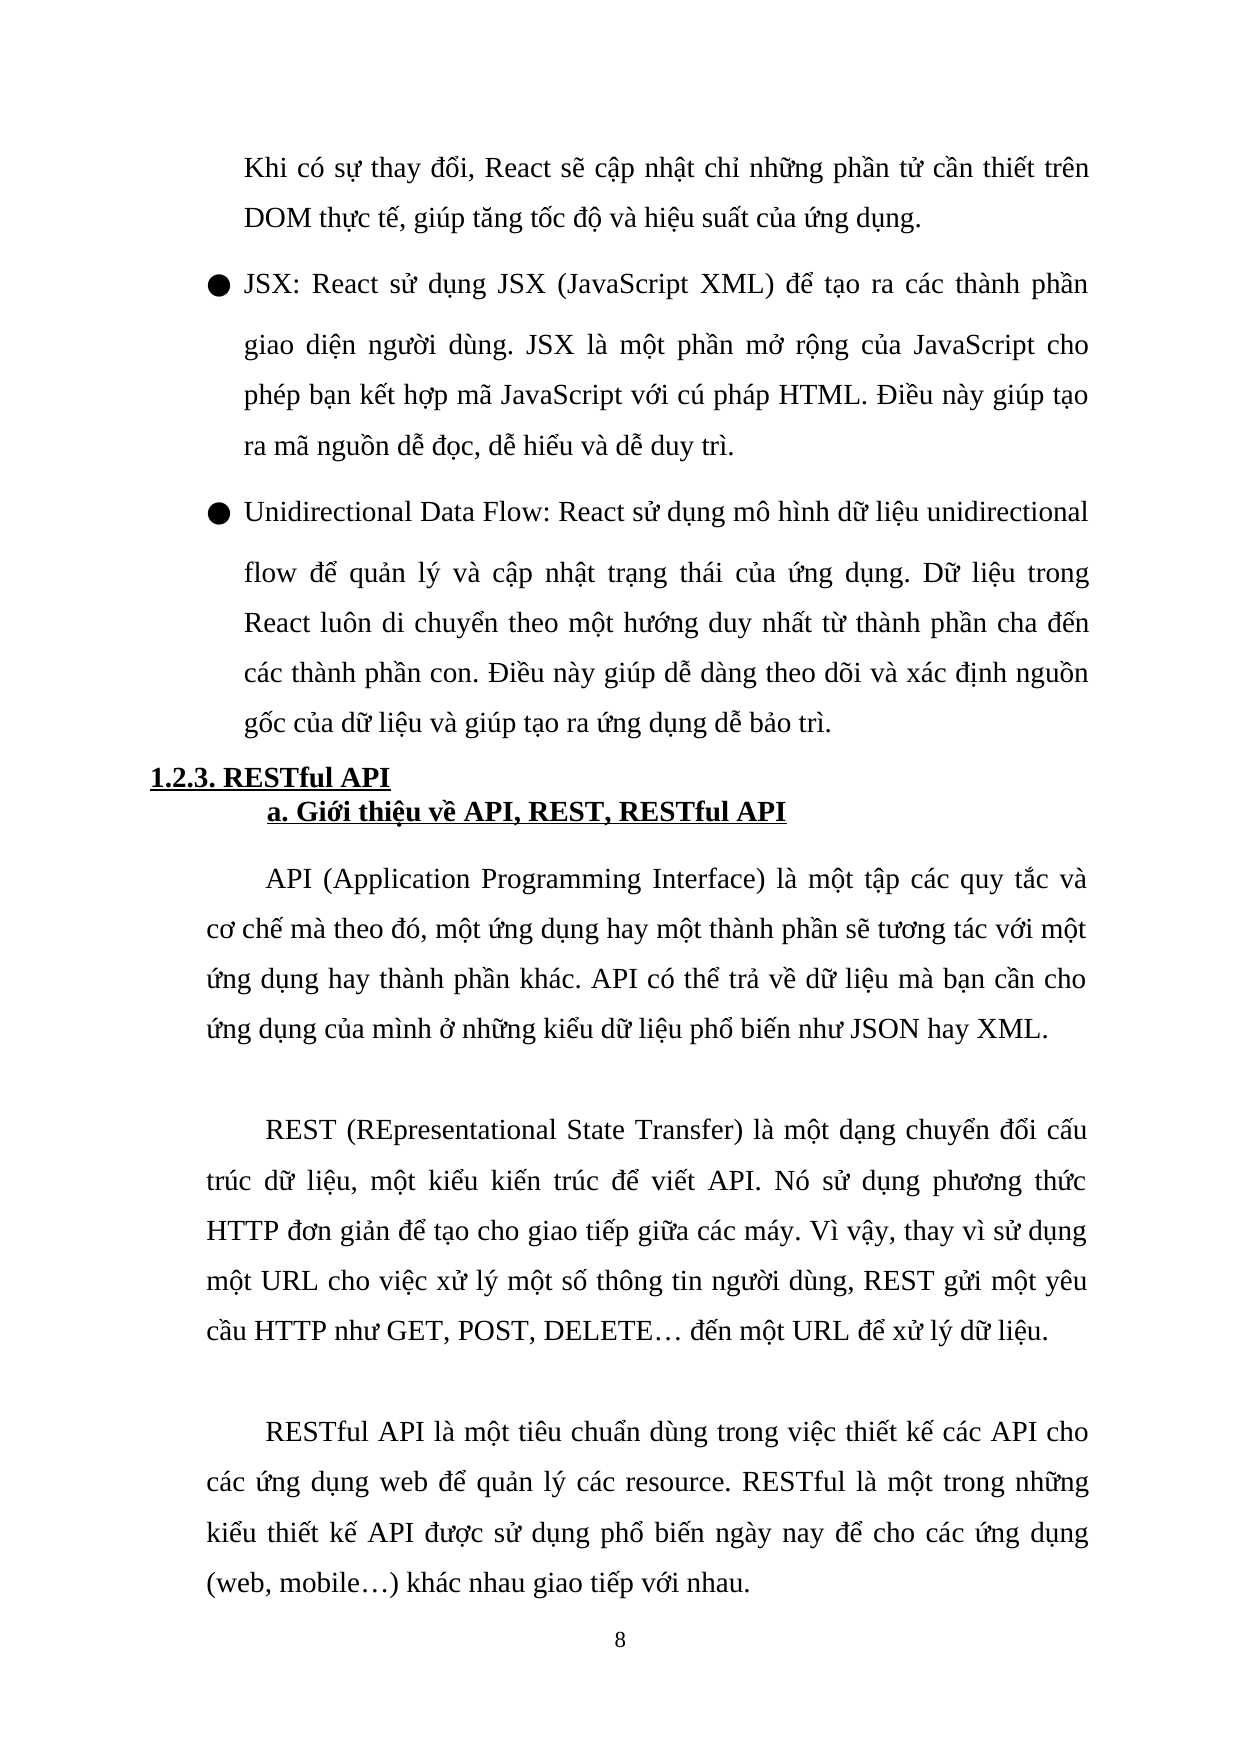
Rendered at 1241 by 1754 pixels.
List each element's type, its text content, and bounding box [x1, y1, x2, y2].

subtitle 1.2.3. RESTful API [150, 760, 1090, 794]
text a. Giới thiệu về API, REST, RESTful API [267, 794, 1090, 827]
text RESTful API là một tiêu chuẩn dùng trong việc thiết kế các API cho các ứng dụng web để quản lý các resource. RESTful là một trong những kiểu thiết kế API được sử dụng phổ biến ngày nay để cho các ứng dụng (web, mobile…) khác nhau giao tiếp với nhau. [206, 1414, 1090, 1599]
text REST (REpresentational State Transfer) là một dạng chuyển đổi cấu trúc dữ liệu, một kiểu kiến trúc để viết API. Nó sử dụng phương thức HTTP đơn giản để tạo cho giao tiếp giữa các máy. Vì vậy, thay vì sử dụng một URL cho việc xử lý một số thông tin người dùng, REST gửi một yêu cầu HTTP như GET, POST, DELETE… đến một URL để xử lý dữ liệu. [206, 1112, 1088, 1347]
list JSX: React sử dụng JSX (JavaScript XML) để tạo ra các thành phần giao diện người dùng. JSX là một phần mở rộng của JavaScript cho phép bạn kết hợp mã JavaScript với cú pháp HTML. Điều này giúp tạo ra mã nguồn dễ đọc, dễ hiểu và dễ duy trì. [206, 251, 1090, 461]
list Unidirectional Data Flow: React sử dụng mô hình dữ liệu unidirectional flow để quản lý và cập nhật trạng thái của ứng dụng. Dữ liệu trong React luôn di chuyển theo một hướng duy nhất từ thành phần cha đến các thành phần con. Điều này giúp dễ dàng theo dõi và xác định nguồn gốc của dữ liệu và giúp tạo ra ứng dụng dễ bảo trì. [206, 478, 1090, 739]
text API (Application Programming Interface) là một tập các quy tắc và cơ chế mà theo đó, một ứng dụng hay một thành phần sẽ tương tác với một ứng dụng hay thành phần khác. API có thể trả về dữ liệu mà bạn cần cho ứng dụng của mình ở những kiểu dữ liệu phổ biến như JSON hay XML. [206, 861, 1088, 1045]
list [206, 150, 1090, 234]
